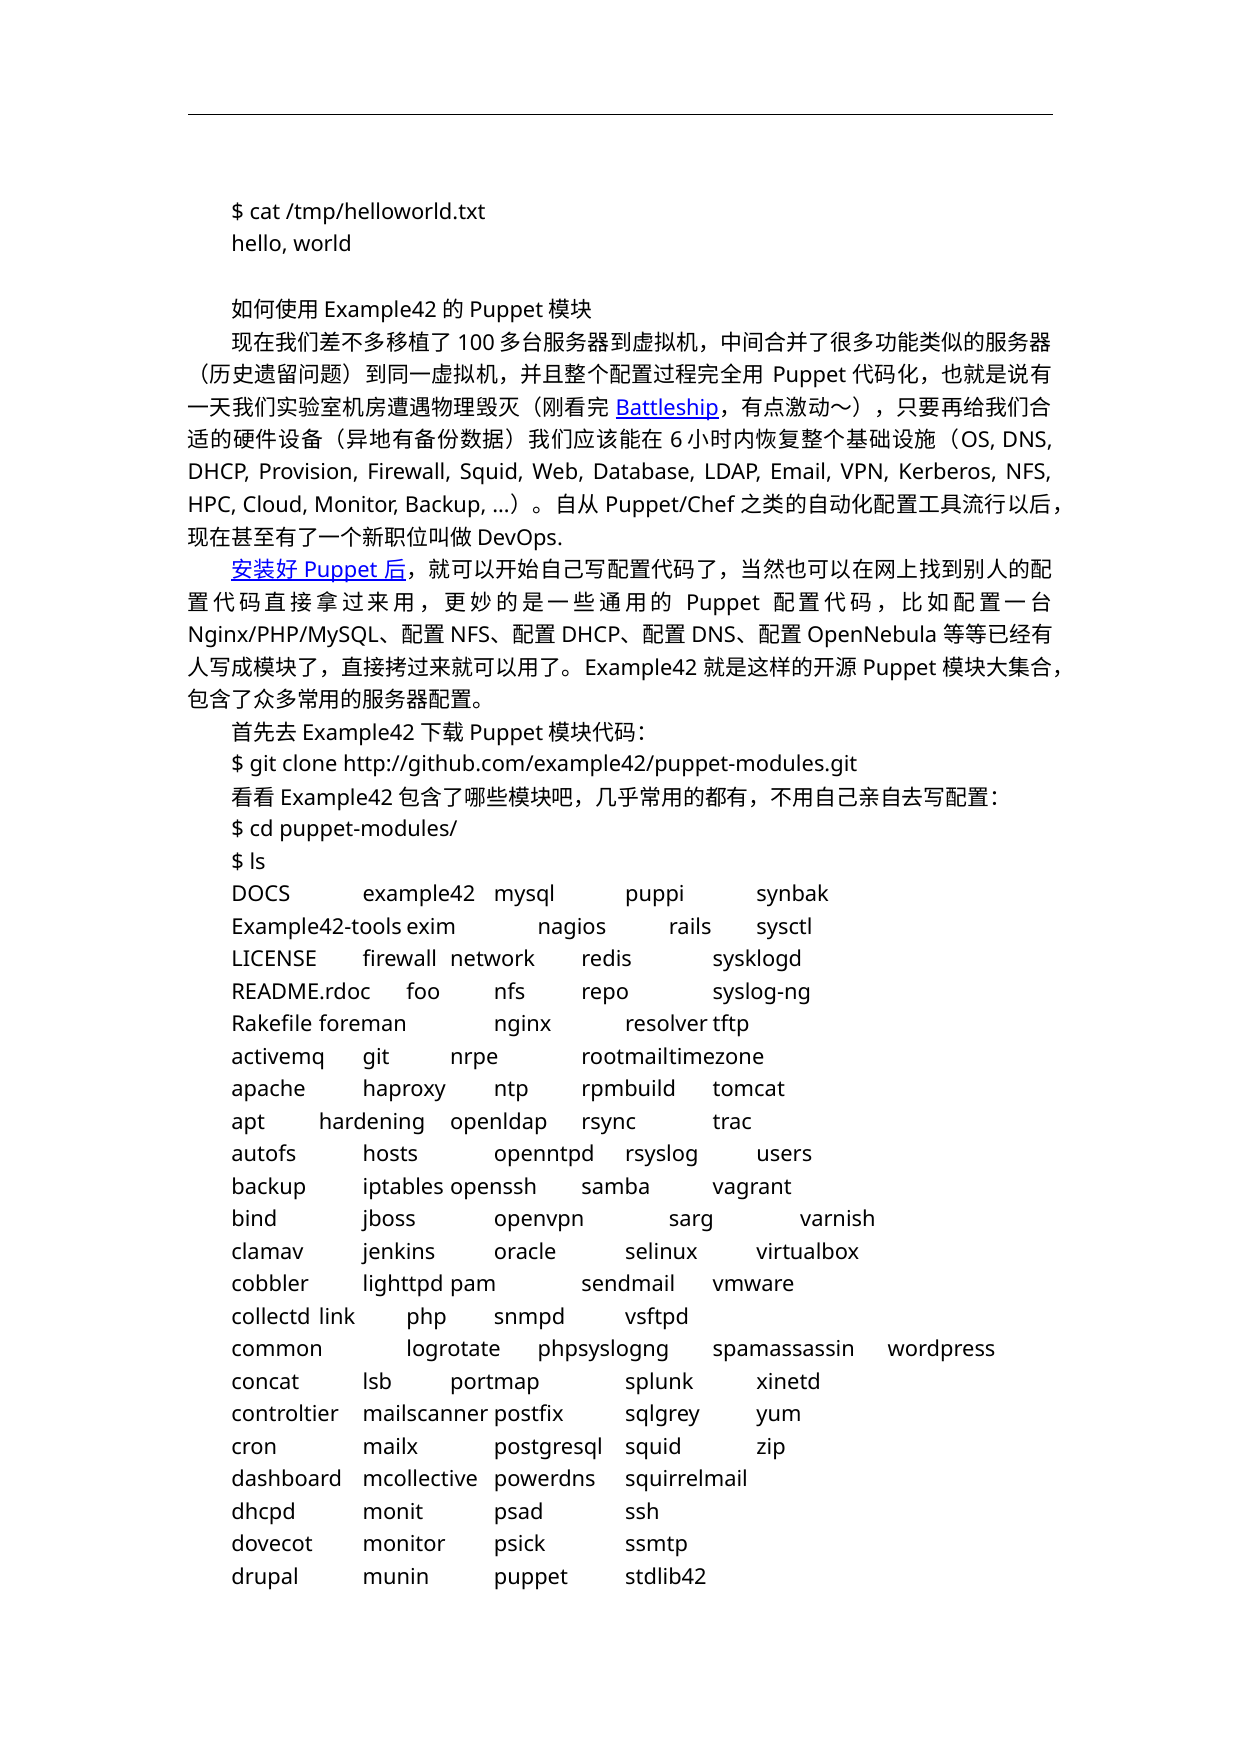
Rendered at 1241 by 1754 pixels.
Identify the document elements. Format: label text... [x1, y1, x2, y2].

text apache haproxy ntp rpmbuild tomcat [187, 1072, 1053, 1104]
text $ ls [187, 844, 1053, 877]
text 现在我们差不多移植了100多台服务器到虚拟机，中间合并了很多功能类似的服务器（历史遗留问题）到同一虚拟机，并且整个配置过程完全用 Puppet 代码化，也就是说有一天我们实验室机房遭遇物理毁灭（刚看完 Battleship，有点激动～），只要再给我们合适的硬件设备（异地有备份数据）我们应该能在6小时内恢复整个基础设施（OS, DNS, DHCP, Provision, Firewall, Squid, Web, Database, LDAP, Email, VPN, Kerberos, NFS, HPC, Cloud, Monitor, Backup, …）。自从 Puppet/Chef 之类的自动化配置工具流行以后，现在甚至有了一个新职位叫做 DevOps. [187, 324, 1053, 552]
text backup iptables openssh samba vagrant [187, 1169, 1053, 1202]
text $ git clone http://github.com/example42/puppet-modules.git [187, 747, 1053, 779]
text dashboard mcollective powerdns squirrelmail [187, 1462, 1053, 1494]
text autofs hosts openntpd rsyslog users [187, 1137, 1053, 1169]
text dovecot monitor psick ssmtp [187, 1527, 1053, 1559]
text cobbler lighttpd pam sendmail vmware [187, 1267, 1053, 1299]
text dhcpd monit psad ssh [187, 1494, 1053, 1527]
text common logrotate phpsyslogng spamassassin wordpress [187, 1332, 1053, 1364]
text DOCS example42 mysql puppi synbak [187, 877, 1053, 909]
text activemq git nrpe rootmail timezone [187, 1039, 1053, 1072]
text Example42-tools exim nagios rails sysctl [187, 909, 1053, 942]
text Rakefile foreman nginx resolver tftp [187, 1007, 1053, 1039]
text hello, world [187, 227, 1053, 259]
text cron mailx postgresql squid zip [187, 1429, 1053, 1462]
text 首先去 Example42 下载 Puppet 模块代码： [187, 714, 1053, 747]
text README.rdoc foo nfs repo syslog-ng [187, 974, 1053, 1007]
text collectd link php snmpd vsftpd [187, 1299, 1053, 1332]
text concat lsb portmap splunk xinetd [187, 1364, 1053, 1397]
text drupal munin puppet stdlib42 [187, 1559, 1053, 1592]
text 安装好 Puppet 后，就可以开始自己写配置代码了，当然也可以在网上找到别人的配置代码直接拿过来用，更妙的是一些通用的 Puppet 配置代码，比如配置一台 Nginx/PHP/MySQL、配置 NFS、配置 DHCP、配置 DNS、配置 OpenNebula 等等已经有人写成模块了，直接拷过来就可以用了。Example42 就是这样的开源 Puppet 模块大集合，包含了众多常用的服务器配置。 [187, 552, 1053, 714]
text apt hardening openldap rsync trac [187, 1104, 1053, 1137]
text clamav jenkins oracle selinux virtualbox [187, 1234, 1053, 1267]
text $ cd puppet-modules/ [187, 812, 1053, 844]
text LICENSE firewall network redis sysklogd [187, 942, 1053, 974]
text controltier mailscanner postfix sqlgrey yum [187, 1397, 1053, 1429]
text 如何使用 Example42 的 Puppet 模块 [187, 292, 1053, 324]
text $ cat /tmp/helloworld.txt [187, 194, 1053, 227]
text bind jboss openvpn sarg varnish [187, 1202, 1053, 1234]
text 看看 Example42 包含了哪些模块吧，几乎常用的都有，不用自己亲自去写配置： [187, 779, 1053, 812]
